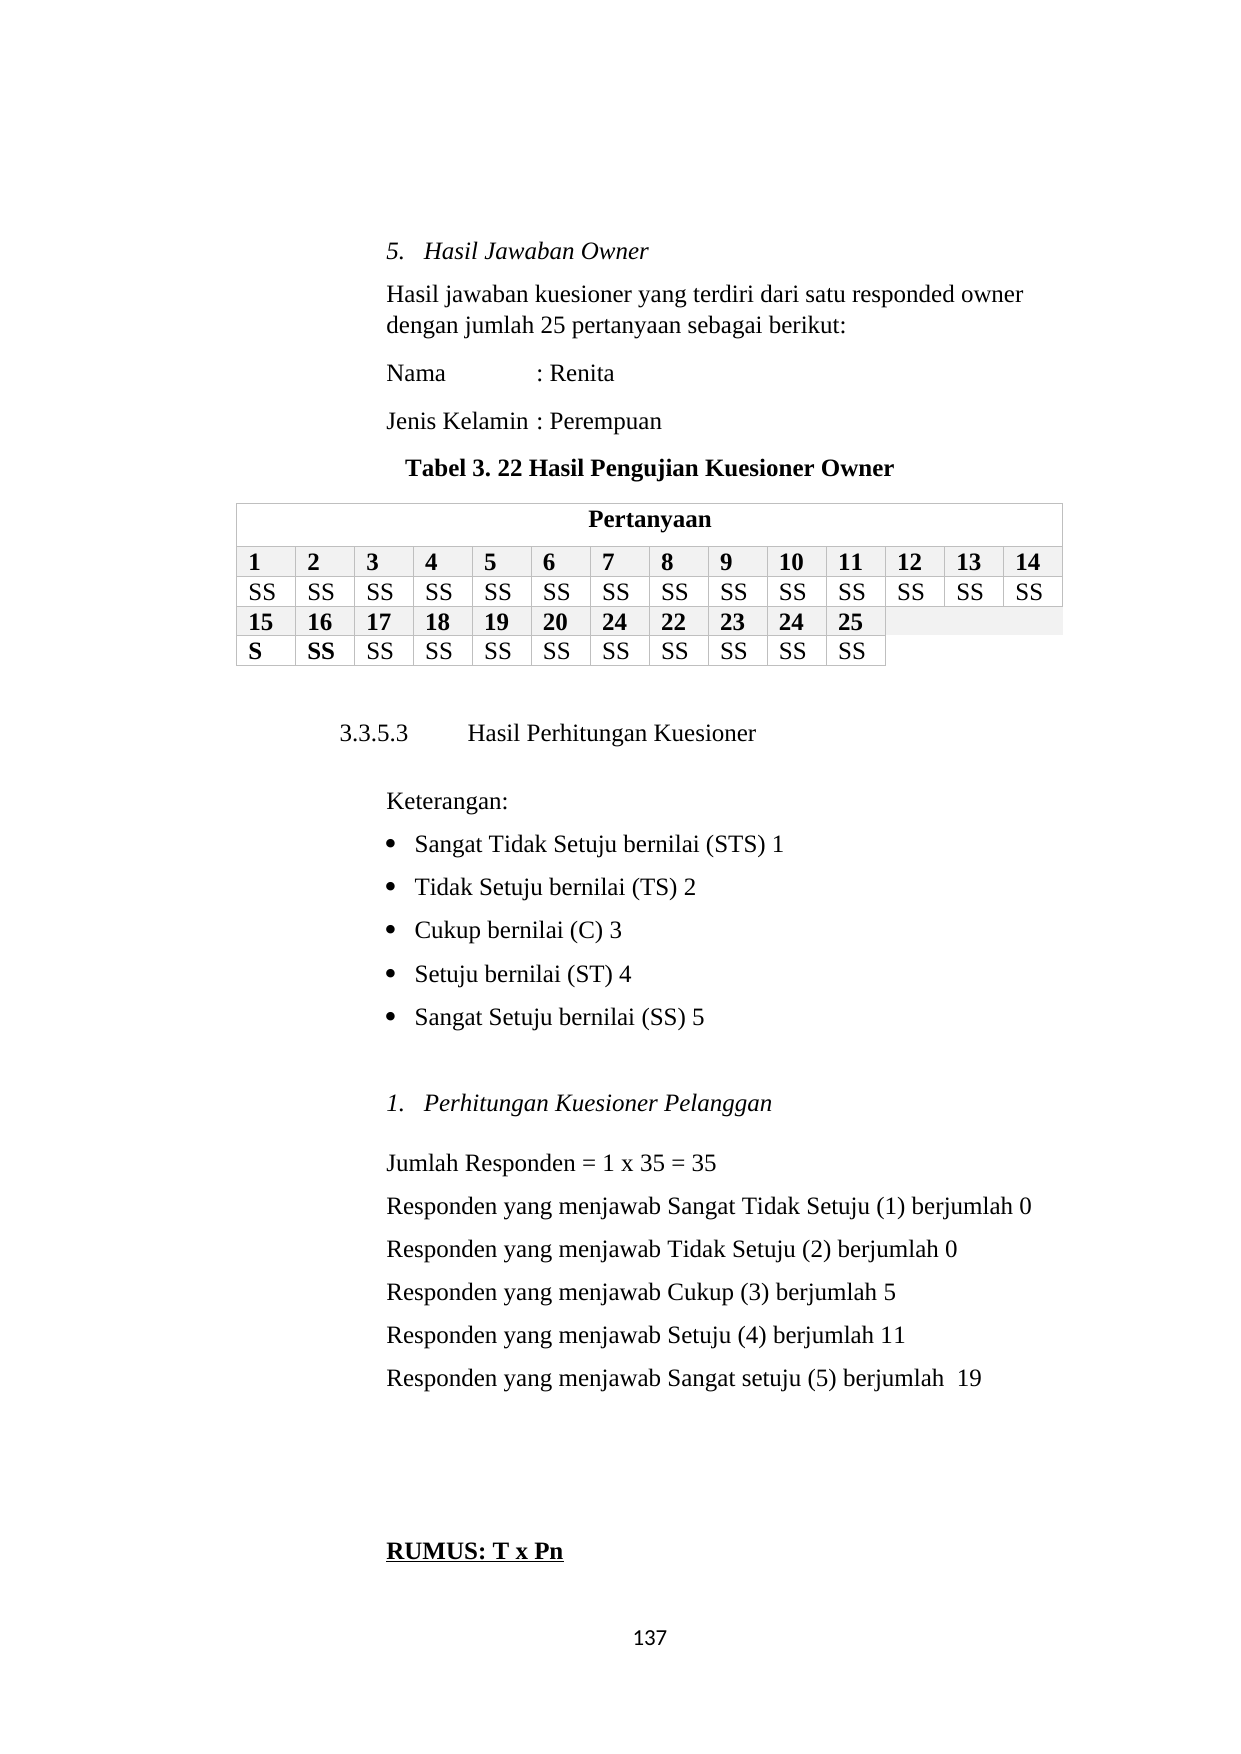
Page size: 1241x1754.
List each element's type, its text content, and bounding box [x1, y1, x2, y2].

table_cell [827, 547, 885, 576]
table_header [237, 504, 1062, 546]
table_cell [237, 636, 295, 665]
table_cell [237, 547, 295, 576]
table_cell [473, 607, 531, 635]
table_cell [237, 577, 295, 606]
text Keterangan: [386, 786, 1063, 815]
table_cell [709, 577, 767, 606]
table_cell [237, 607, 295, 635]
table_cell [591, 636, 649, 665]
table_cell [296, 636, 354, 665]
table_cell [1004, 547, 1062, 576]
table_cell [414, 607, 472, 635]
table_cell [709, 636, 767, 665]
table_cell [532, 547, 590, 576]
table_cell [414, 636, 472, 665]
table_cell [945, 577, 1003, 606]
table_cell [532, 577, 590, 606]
list Hasil Jawaban Owner [386, 236, 1063, 265]
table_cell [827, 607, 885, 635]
text Nama : Renita [311, 358, 1063, 387]
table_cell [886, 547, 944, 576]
list Sangat Setuju bernilai (SS) 5 [386, 1002, 1063, 1031]
list Sangat Tidak Setuju bernilai (STS) 1 [386, 829, 1063, 858]
text RUMUS: T x Pn [386, 1536, 1063, 1565]
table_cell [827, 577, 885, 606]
list Perhitungan Kuesioner Pelanggan [386, 1088, 1063, 1117]
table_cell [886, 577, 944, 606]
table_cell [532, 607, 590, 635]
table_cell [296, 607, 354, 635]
subtitle Hasil Perhitungan Kuesioner [339, 718, 1063, 747]
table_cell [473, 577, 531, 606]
text Responden yang menjawab Tidak Setuju (2) berjumlah 0 [386, 1234, 1063, 1263]
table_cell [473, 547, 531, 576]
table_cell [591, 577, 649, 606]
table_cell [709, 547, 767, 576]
text Responden yang menjawab Cukup (3) berjumlah 5 [386, 1277, 1063, 1306]
text Tabel 3. 22 Hasil Pengujian Kuesioner Owner [236, 453, 1063, 482]
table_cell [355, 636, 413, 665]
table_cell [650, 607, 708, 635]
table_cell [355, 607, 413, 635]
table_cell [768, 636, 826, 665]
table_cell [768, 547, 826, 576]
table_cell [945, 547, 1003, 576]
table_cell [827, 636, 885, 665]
text Responden yang menjawab Sangat setuju (5) berjumlah 19 [386, 1363, 1063, 1392]
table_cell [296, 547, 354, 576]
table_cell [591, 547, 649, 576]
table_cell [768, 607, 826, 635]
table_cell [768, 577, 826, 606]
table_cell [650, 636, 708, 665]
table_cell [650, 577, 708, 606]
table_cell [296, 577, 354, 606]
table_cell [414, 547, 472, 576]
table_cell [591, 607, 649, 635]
text Responden yang menjawab Setuju (4) berjumlah 11 [386, 1320, 1063, 1349]
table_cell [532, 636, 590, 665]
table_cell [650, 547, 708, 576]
list Tidak Setuju bernilai (TS) 2 [386, 872, 1063, 901]
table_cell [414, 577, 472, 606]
text Jenis Kelamin : Perempuan [311, 406, 1063, 434]
list Cukup bernilai (C) 3 [386, 916, 1063, 944]
text Jumlah Responden = 1 x 35 = 35 [386, 1148, 1063, 1177]
text Hasil jawaban kuesioner yang terdiri dari satu responded owner dengan jumlah 25 pertanyaan sebagai berikut: [386, 279, 1063, 339]
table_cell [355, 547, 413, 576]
text Responden yang menjawab Sangat Tidak Setuju (1) berjumlah 0 [386, 1191, 1063, 1220]
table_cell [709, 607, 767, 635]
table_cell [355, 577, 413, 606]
list Setuju bernilai (ST) 4 [386, 959, 1063, 987]
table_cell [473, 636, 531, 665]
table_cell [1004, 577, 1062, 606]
